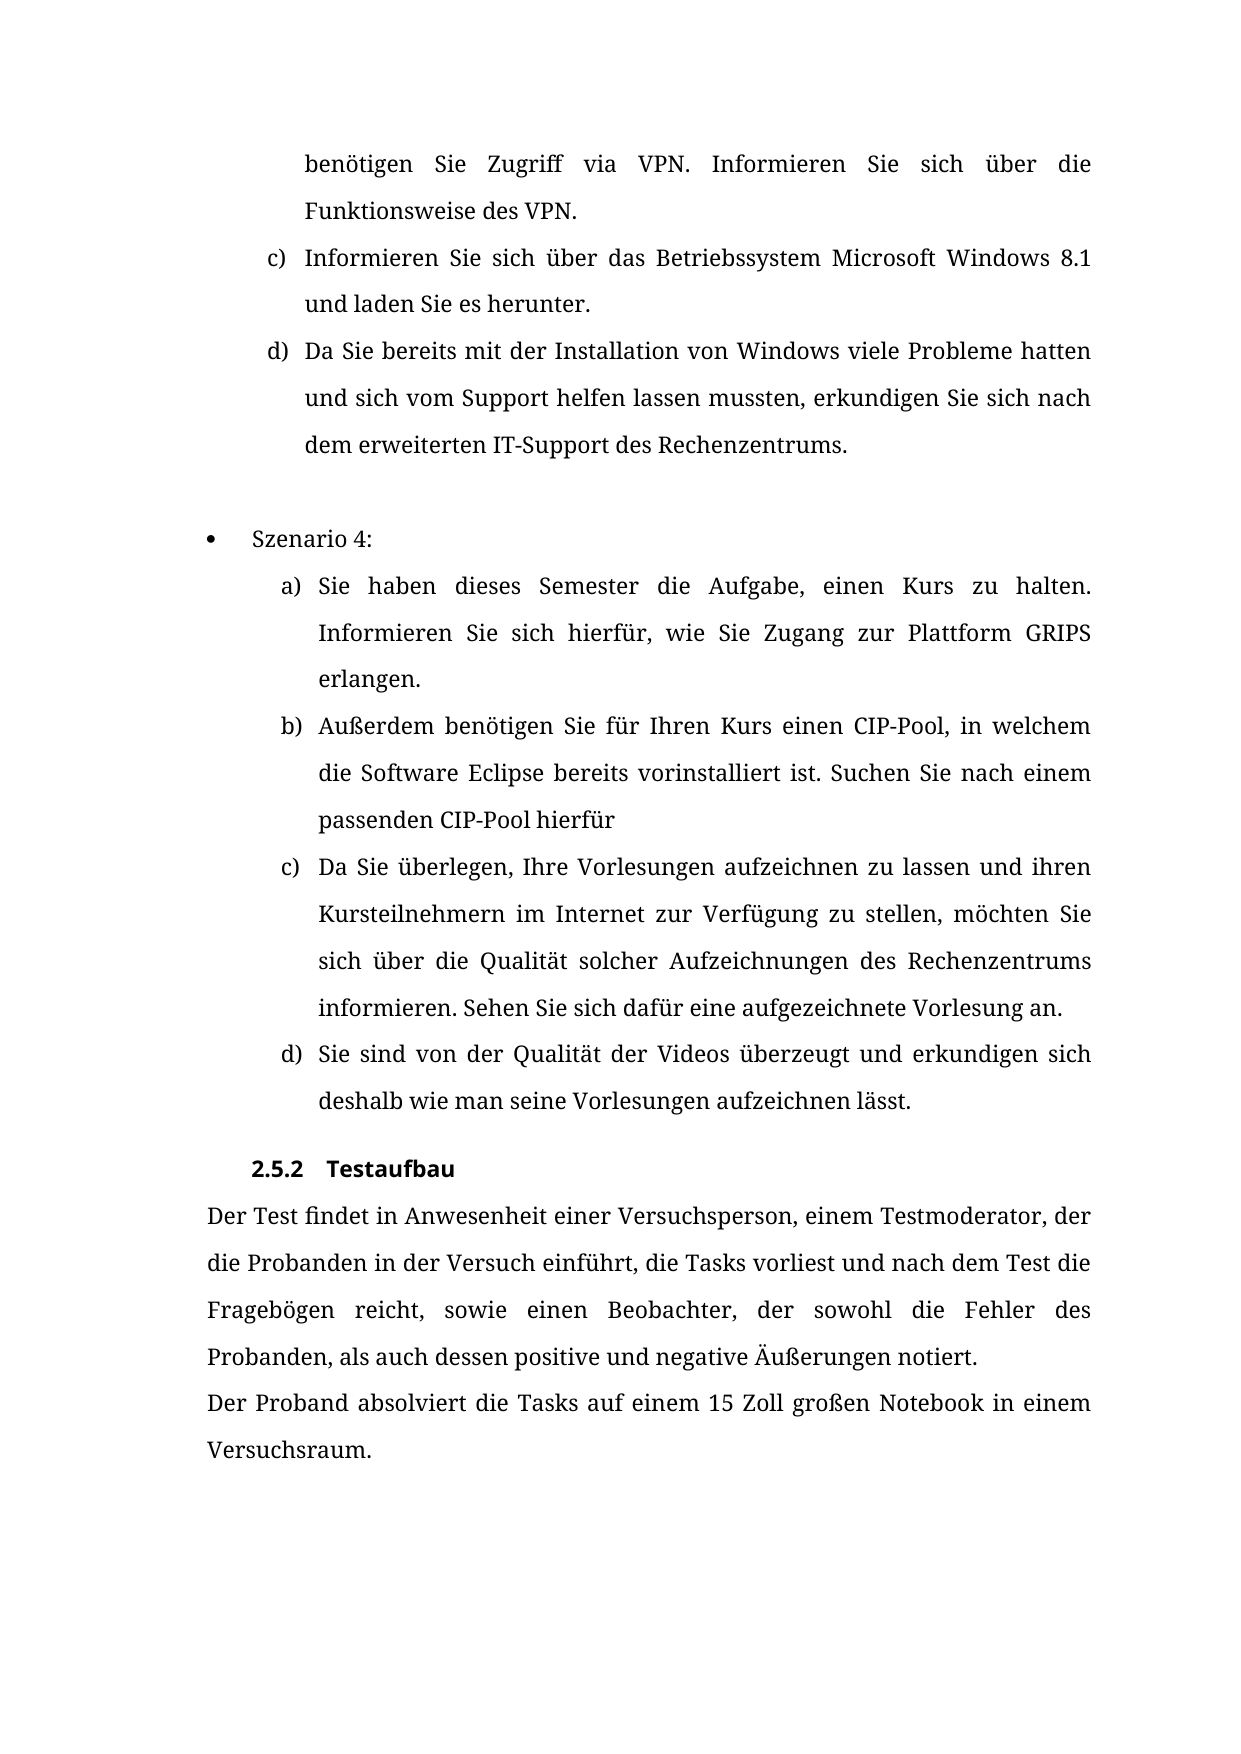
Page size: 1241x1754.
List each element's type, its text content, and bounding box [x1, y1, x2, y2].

list Szenario 4: [207, 523, 1092, 554]
text Der Proband absolviert die Tasks auf einem 15 Zoll großen Notebook in einem Versuchsraum. [207, 1387, 1092, 1465]
list Informieren Sie sich über das Betriebssystem Microsoft Windows 8.1 und laden Sie es herunter. [267, 241, 1092, 319]
list Da Sie bereits mit der Installation von Windows viele Probleme hatten und sich vom Support helfen lassen mussten, erkundigen Sie sich nach dem erweiterten IT-Support des Rechenzentrums. [267, 335, 1092, 460]
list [267, 148, 1092, 226]
text Der Test findet in Anwesenheit einer Versuchsperson, einem Testmoderator, der die Probanden in der Versuch einführt, die Tasks vorliest und nach dem Test die Fragebögen reicht, sowie einen Beobachter, der sowohl die Fehler des Probanden, als auch dessen positive und negative Äußerungen notiert. [207, 1200, 1092, 1372]
list Da Sie überlegen, Ihre Vorlesungen aufzeichnen zu lassen und ihren Kursteilnehmern im Internet zur Verfügung zu stellen, möchten Sie sich über die Qualität solcher Aufzeichnungen des Rechenzentrums informieren. Sehen Sie sich dafür eine aufgezeichnete Vorlesung an. [281, 851, 1092, 1023]
list Sie haben dieses Semester die Aufgabe, einen Kurs zu halten. Informieren Sie sich hierfür, wie Sie Zugang zur Plattform GRIPS erlangen. [281, 569, 1092, 694]
list Außerdem benötigen Sie für Ihren Kurs einen CIP-Pool, in welchem die Software Eclipse bereits vorinstalliert ist. Suchen Sie nach einem passenden CIP-Pool hierfür [281, 710, 1092, 835]
subtitle Testaufbau [251, 1153, 1092, 1184]
list Sie sind von der Qualität der Videos überzeugt und erkundigen sich deshalb wie man seine Vorlesungen aufzeichnen lässt. [281, 1038, 1092, 1116]
